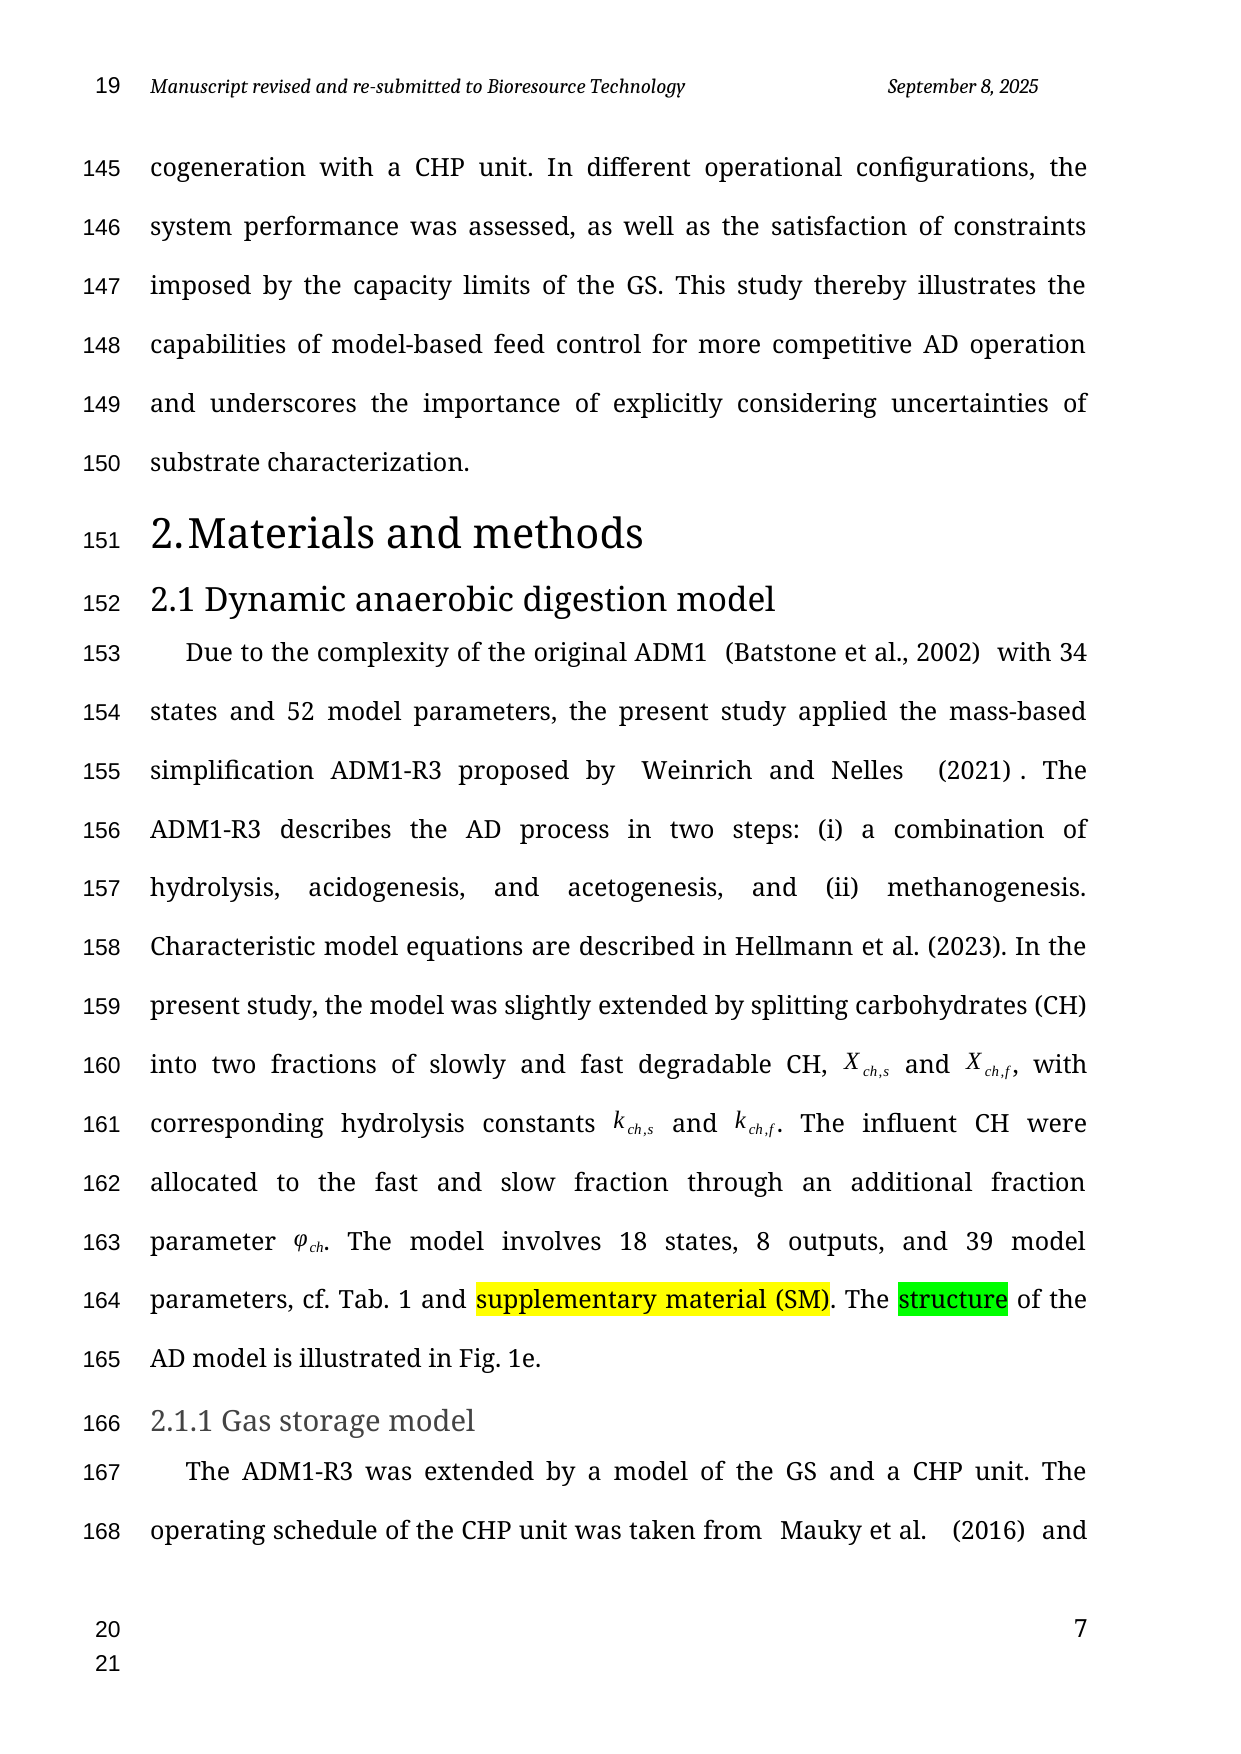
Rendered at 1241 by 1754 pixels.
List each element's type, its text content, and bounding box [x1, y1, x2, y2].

subtitle Materials and methods [150, 504, 1090, 560]
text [150, 1453, 1087, 1546]
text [150, 150, 1087, 478]
subtitle 2.1 Dynamic anaerobic digestion model [150, 575, 1090, 621]
text Due to the complexity of the original ADM1 with 34 states and 52 model parameters, the present study applied the mass-based simplification ADM1-R3 proposed by . The ADM1-R3 describes the AD process in two steps: (i) a combination of hydrolysis, acidogenesis, and acetogenesis, and (ii) methanogenesis. Characteristic model equations are described in Hellmann et al. (2023). In the present study, the model was slightly extended by splitting carbohydrates (CH) into two fractions of slowly and fast degradable CH, and , with corresponding hydrolysis constants and . The influent CH were allocated to the fast and slow fraction through an additional fraction parameter . The model involves 18 states, 8 outputs, and 39 model parameters, cf. Tab. 1 and supplementary material (SM). The structure of the AD model is illustrated in Fig. 1e. [150, 635, 1087, 1375]
subtitle 2.1.1 Gas storage model [150, 1400, 1090, 1440]
